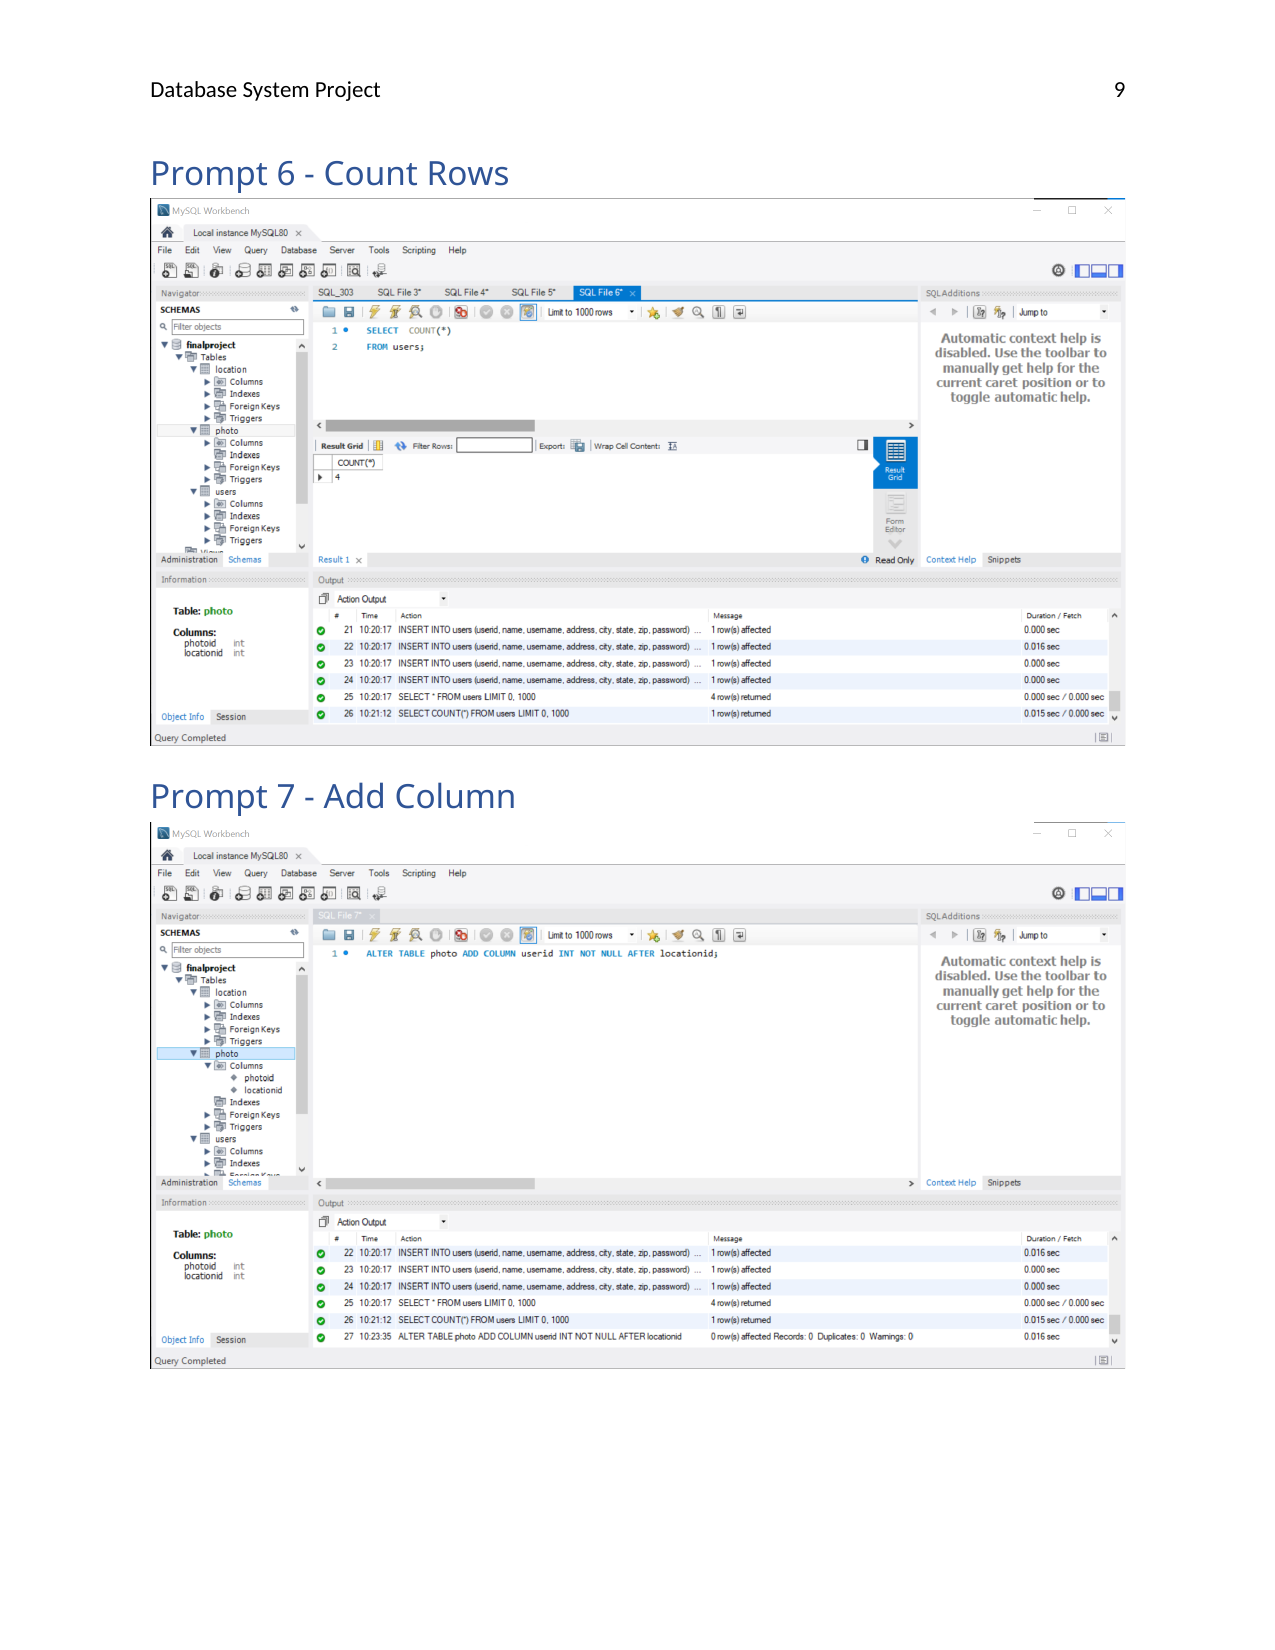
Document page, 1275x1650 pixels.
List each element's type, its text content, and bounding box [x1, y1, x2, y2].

picture [150, 822, 1125, 1369]
subtitle Prompt 7 - Add Column [150, 773, 1125, 818]
subtitle Prompt 6 - Count Rows [150, 150, 1125, 195]
picture [150, 198, 1125, 746]
